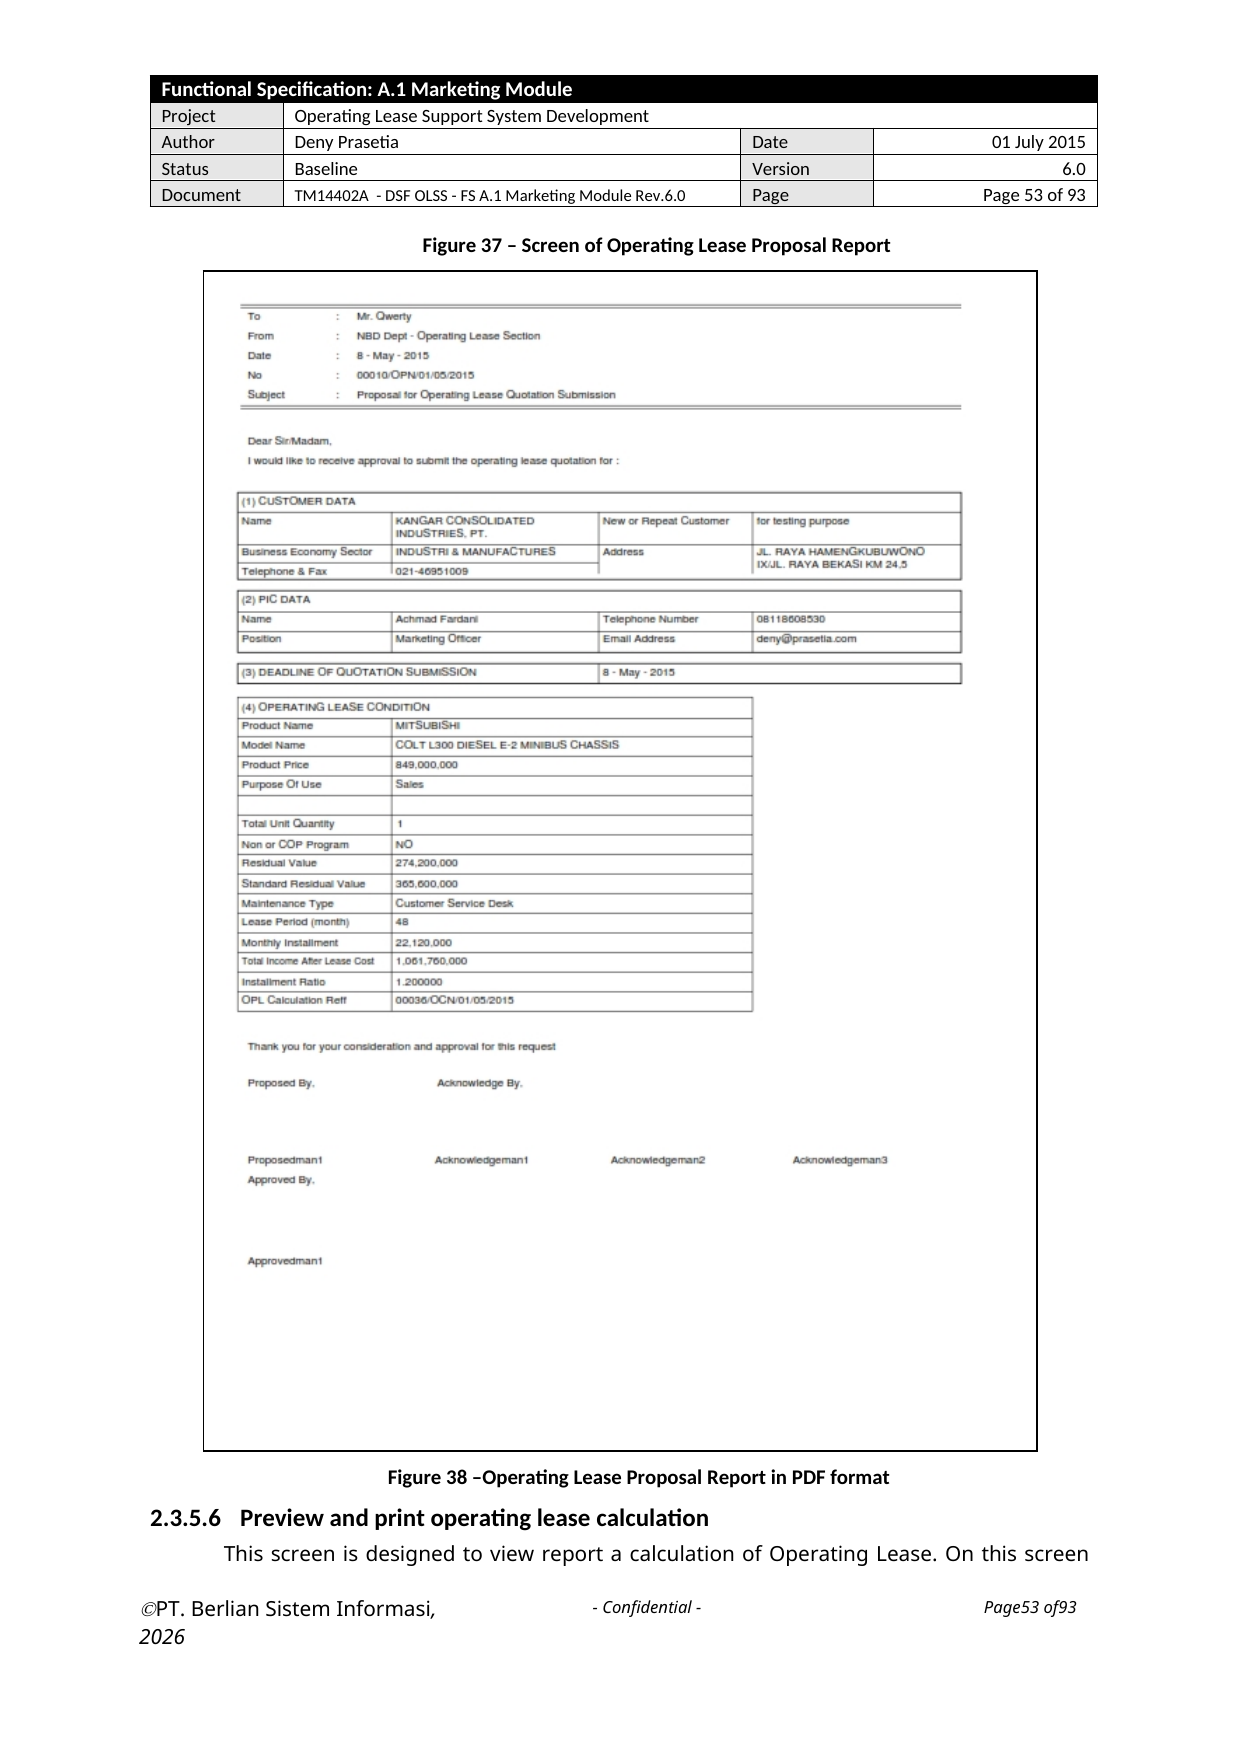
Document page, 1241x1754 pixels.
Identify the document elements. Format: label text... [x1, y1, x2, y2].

text Figure 38 –Operating Lease Proposal Report in PDF format [187, 1464, 1090, 1489]
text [150, 1539, 1090, 1567]
subtitle Preview and print operating lease calculation [150, 1502, 1090, 1533]
text Figure 37 – Screen of Operating Lease Proposal Report [150, 232, 1090, 257]
picture [204, 272, 1036, 1450]
